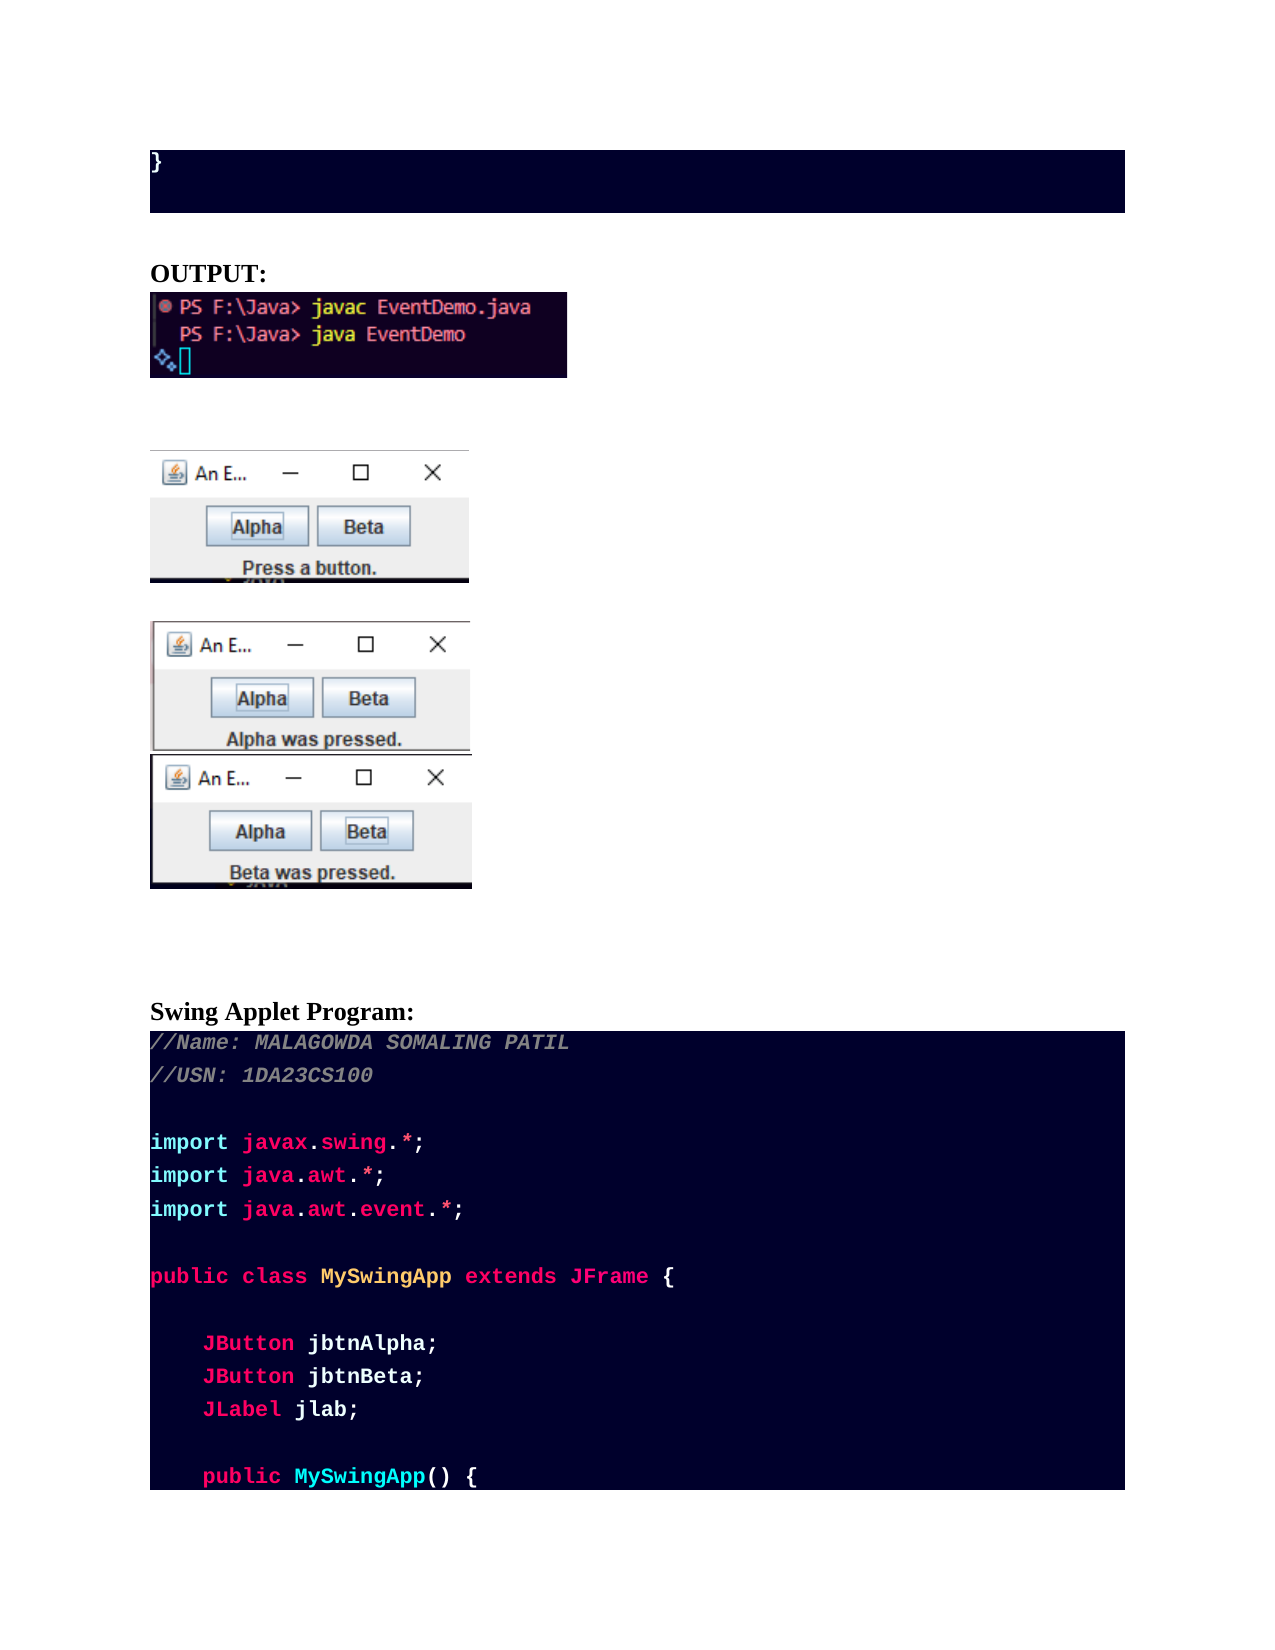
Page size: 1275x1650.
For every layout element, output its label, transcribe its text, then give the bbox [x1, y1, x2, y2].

picture [150, 621, 471, 751]
text import java.awt.*; [150, 1164, 1125, 1189]
picture [150, 754, 472, 889]
text JLabel jlab; [150, 1399, 1125, 1423]
text JButton jbtnAlpha; [150, 1332, 1125, 1357]
text //Name: MALAGOWDA SOMALING PATIL [150, 1031, 1125, 1056]
picture [150, 450, 469, 583]
text import javax.swing.*; [150, 1131, 1125, 1156]
text import java.awt.event.*; [150, 1198, 1125, 1223]
text OUTPUT: [150, 258, 1125, 288]
picture [150, 292, 568, 378]
text JButton jbtnBeta; [150, 1365, 1125, 1390]
text public class MySwingApp extends JFrame { [150, 1265, 1125, 1290]
text public MySwingApp() { [150, 1466, 1125, 1490]
text } [150, 150, 1125, 175]
text Swing Applet Program: [150, 996, 1125, 1026]
text //USN: 1DA23CS100 [150, 1064, 1125, 1089]
